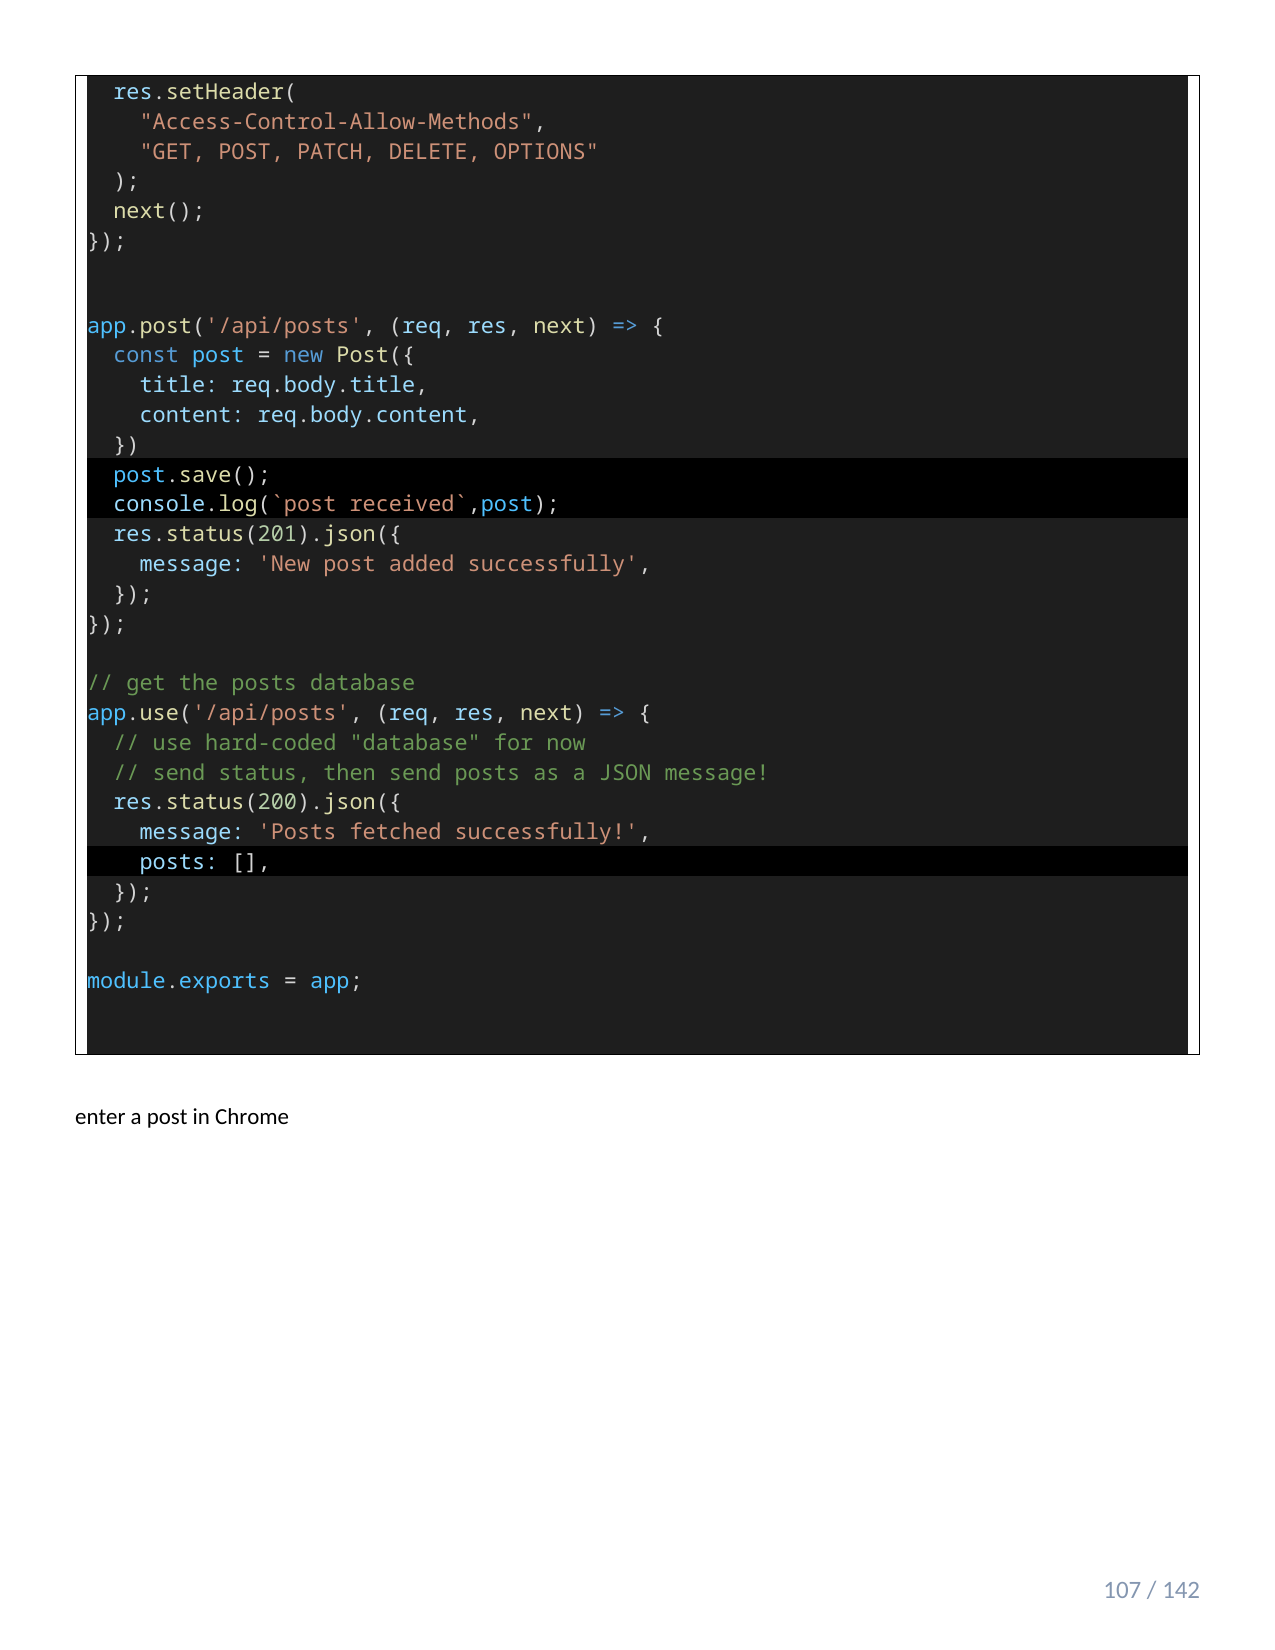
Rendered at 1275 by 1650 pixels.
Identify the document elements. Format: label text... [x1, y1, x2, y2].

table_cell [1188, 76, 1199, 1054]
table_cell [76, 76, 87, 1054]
text enter a post in Chrome [75, 1102, 1200, 1130]
